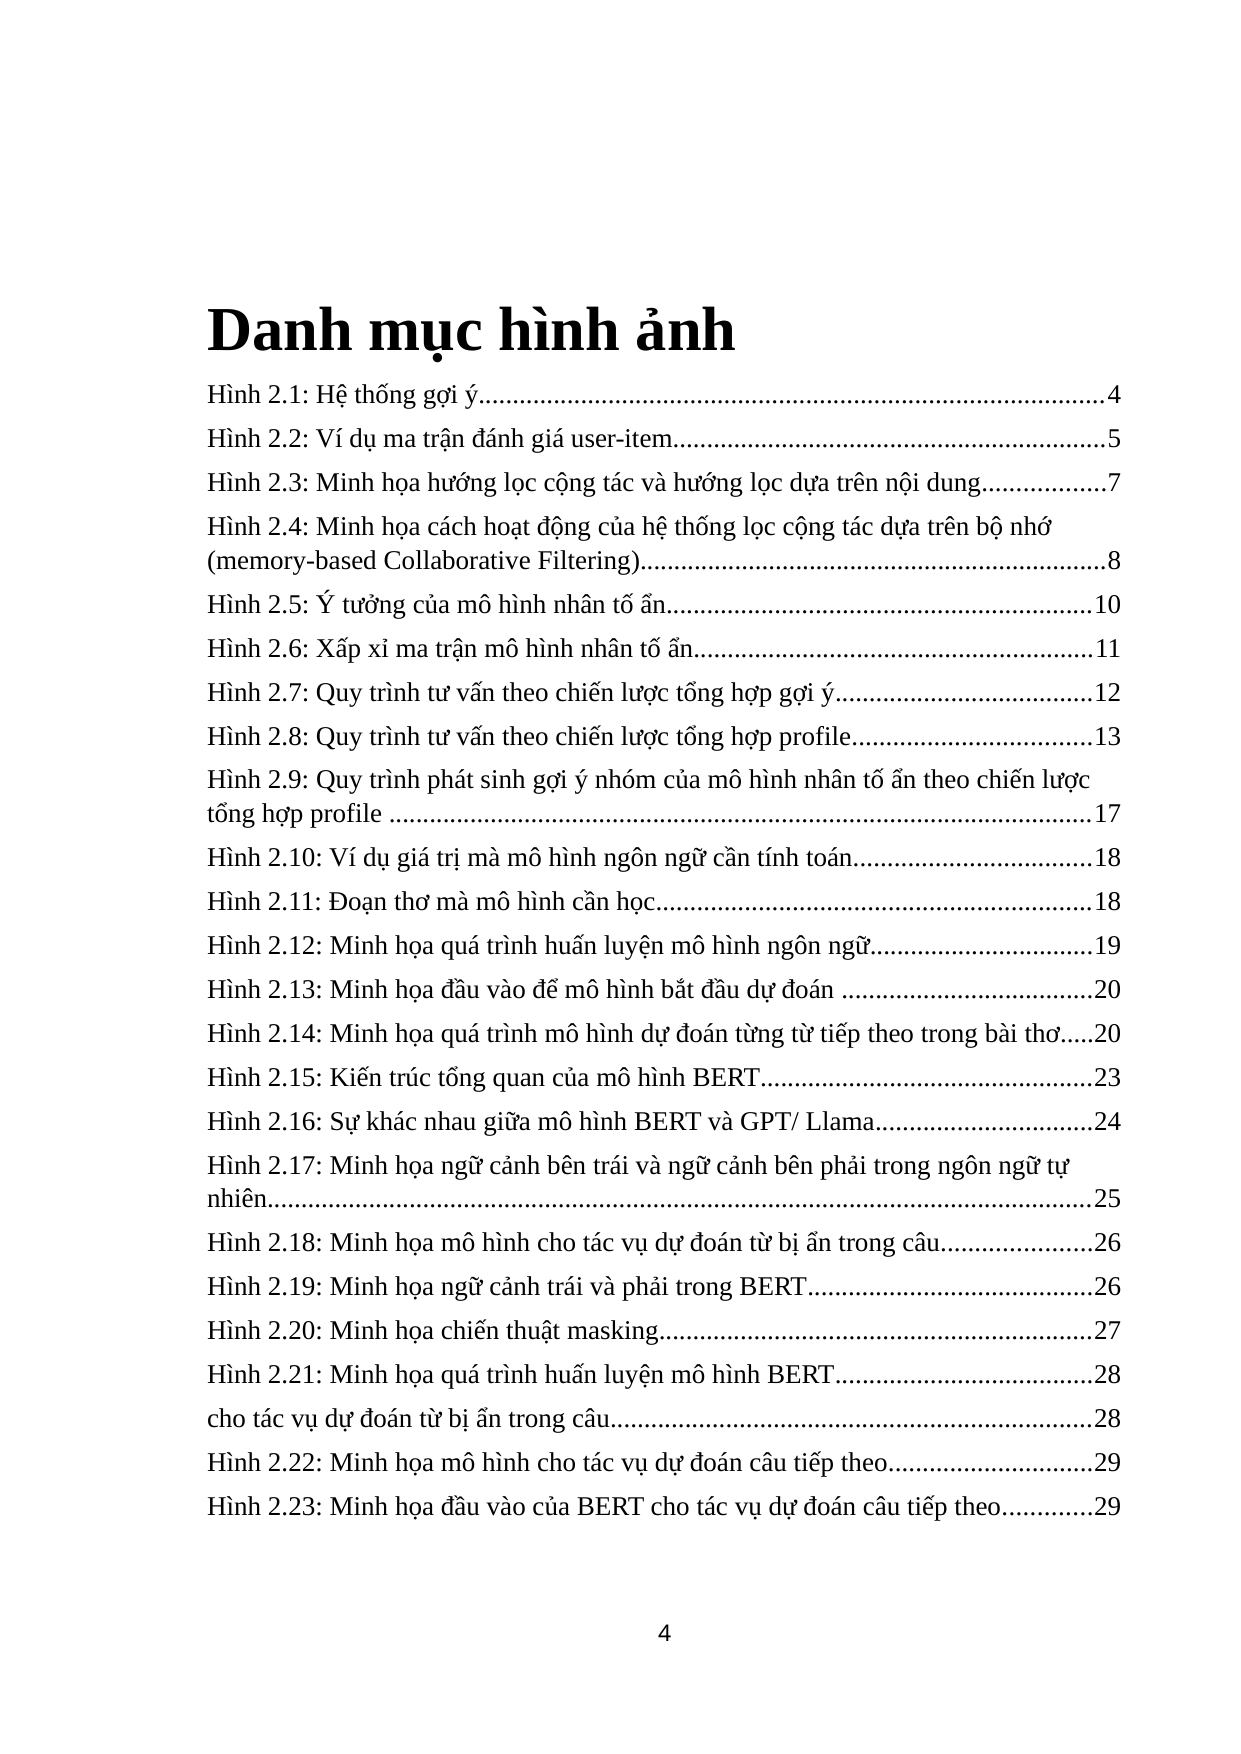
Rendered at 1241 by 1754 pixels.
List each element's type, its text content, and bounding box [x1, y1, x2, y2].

text Hình 2.12: Minh họa quá trình huấn luyện mô hình ngôn ngữ 19 [207, 929, 1122, 960]
text Hình 2.6: Xấp xỉ ma trận mô hình nhân tố ẩn 11 [207, 632, 1122, 663]
text Hình 2.2: Ví dụ ma trận đánh giá user-item 5 [207, 422, 1122, 453]
text Hình 2.4: Minh họa cách hoạt động của hệ thống lọc cộng tác dựa trên bộ nhớ (memory-based Collaborative Filtering) 8 [207, 510, 1122, 575]
text Hình 2.18: Minh họa mô hình cho tác vụ dự đoán từ bị ẩn trong câu 26 [207, 1226, 1122, 1257]
text Hình 2.17: Minh họa ngữ cảnh bên trái và ngữ cảnh bên phải trong ngôn ngữ tự nhiên 25 [207, 1149, 1122, 1213]
text Hình 2.22: Minh họa mô hình cho tác vụ dự đoán câu tiếp theo 29 [207, 1446, 1122, 1477]
text Hình 2.14: Minh họa quá trình mô hình dự đoán từng từ tiếp theo trong bài thơ 20 [207, 1017, 1122, 1048]
text Hình 2.11: Đoạn thơ mà mô hình cần học 18 [207, 885, 1122, 916]
text Hình 2.7: Quy trình tư vấn theo chiến lược tổng hợp gợi ý 12 [207, 676, 1122, 707]
text Hình 2.19: Minh họa ngữ cảnh trái và phải trong BERT 26 [207, 1270, 1122, 1301]
text Hình 2.5: Ý tưởng của mô hình nhân tố ẩn 10 [207, 588, 1122, 619]
text Hình 2.23: Minh họa đầu vào của BERT cho tác vụ dự đoán câu tiếp theo 29 [207, 1490, 1122, 1521]
text Hình 2.21: Minh họa quá trình huấn luyện mô hình BERT 28 [207, 1358, 1122, 1389]
text Hình 2.8: Quy trình tư vấn theo chiến lược tổng hợp profile 13 [207, 720, 1122, 751]
text Hình 2.20: Minh họa chiến thuật masking 27 [207, 1314, 1122, 1345]
text Hình 2.10: Ví dụ giá trị mà mô hình ngôn ngữ cần tính toán 18 [207, 841, 1122, 872]
subtitle Danh mục hình ảnh [207, 292, 1122, 364]
text Hình 2.15: Kiến trúc tổng quan của mô hình BERT 23 [207, 1061, 1122, 1092]
text Hình 2.16: Sự khác nhau giữa mô hình BERT và GPT/ Llama 24 [207, 1105, 1122, 1136]
text Hình 2.3: Minh họa hướng lọc cộng tác và hướng lọc dựa trên nội dung 7 [207, 466, 1122, 497]
text Hình 2.1: Hệ thống gợi ý 4 [207, 378, 1122, 409]
text Hình 2.13: Minh họa đầu vào để mô hình bắt đầu dự đoán 20 [207, 973, 1122, 1004]
text cho tác vụ dự đoán từ bị ẩn trong câu 28 [207, 1402, 1122, 1433]
text Hình 2.9: Quy trình phát sinh gợi ý nhóm của mô hình nhân tố ẩn theo chiến lược tổng hợp profile 17 [207, 764, 1122, 828]
